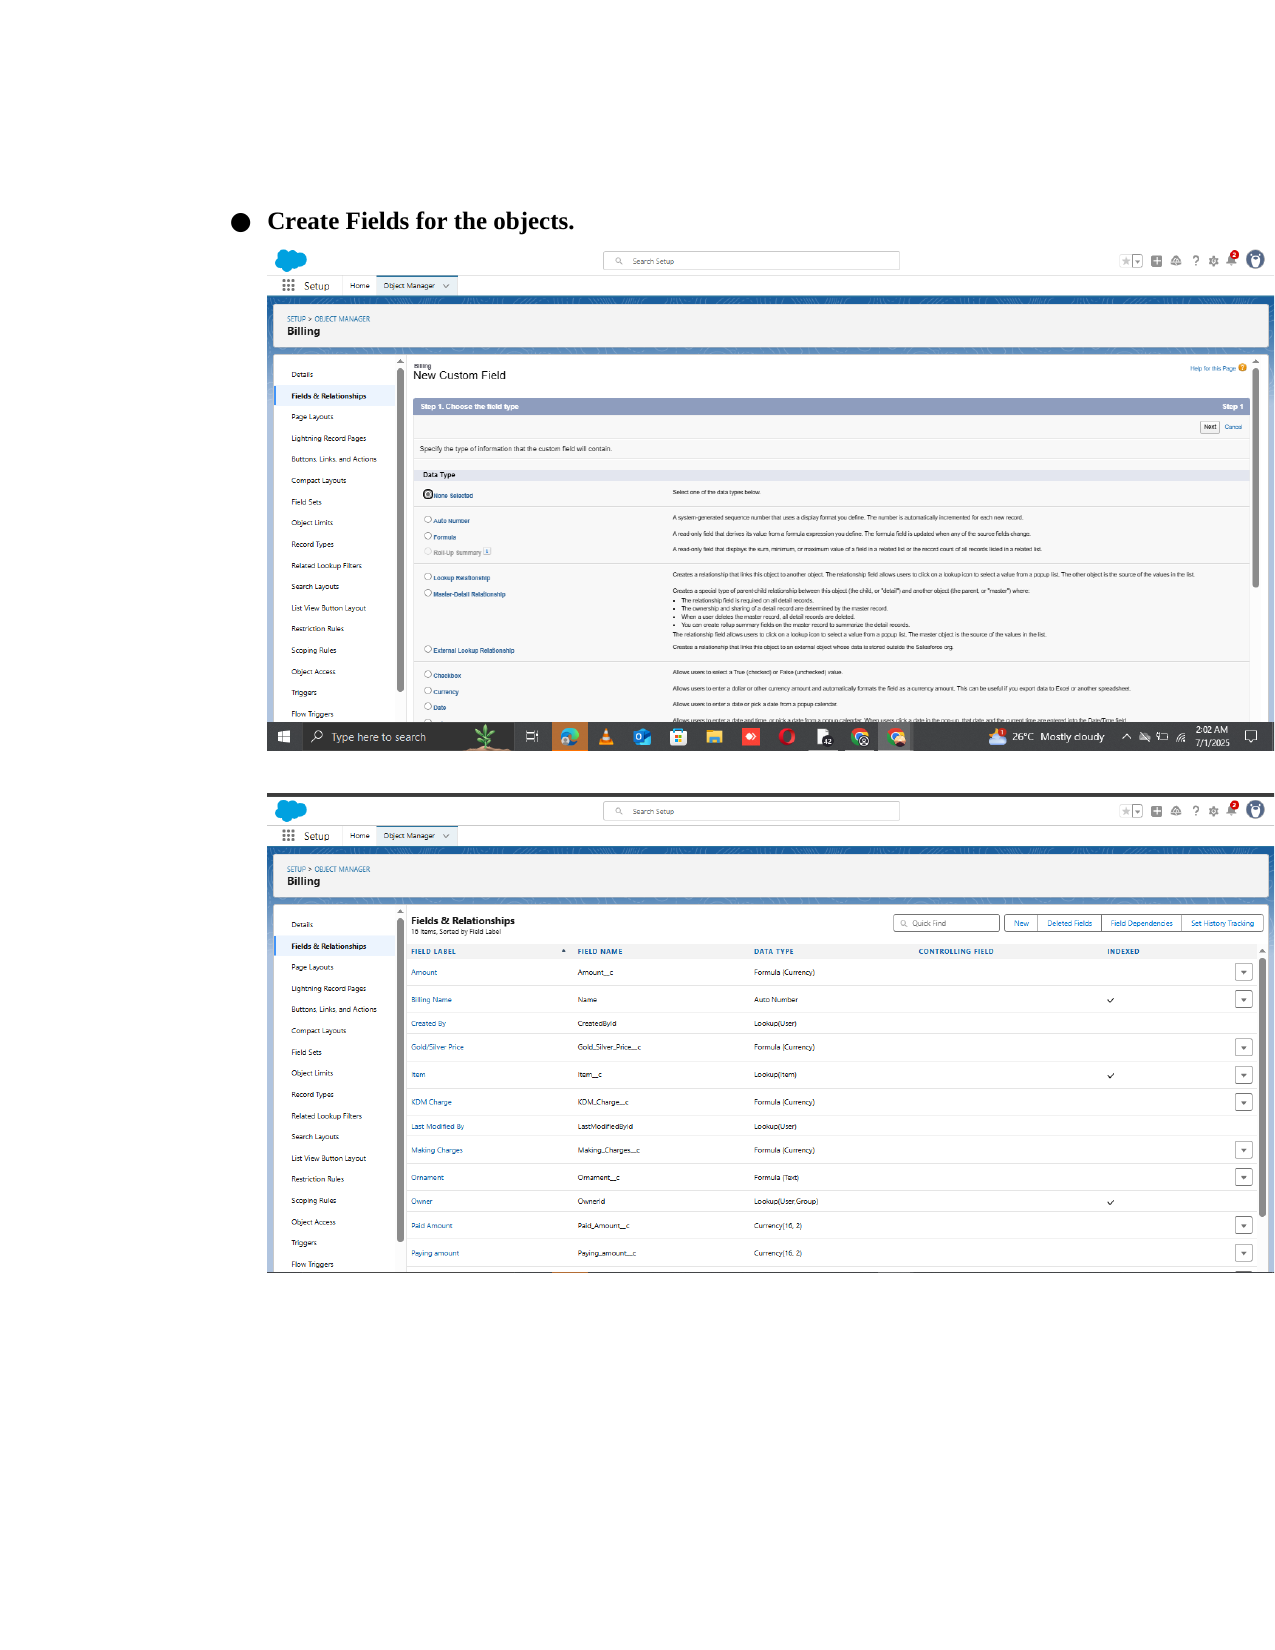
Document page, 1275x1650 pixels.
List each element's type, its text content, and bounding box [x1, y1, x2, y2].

picture [267, 248, 1275, 751]
list Create Fields for the objects. [229, 193, 1201, 244]
picture [267, 793, 1275, 1273]
